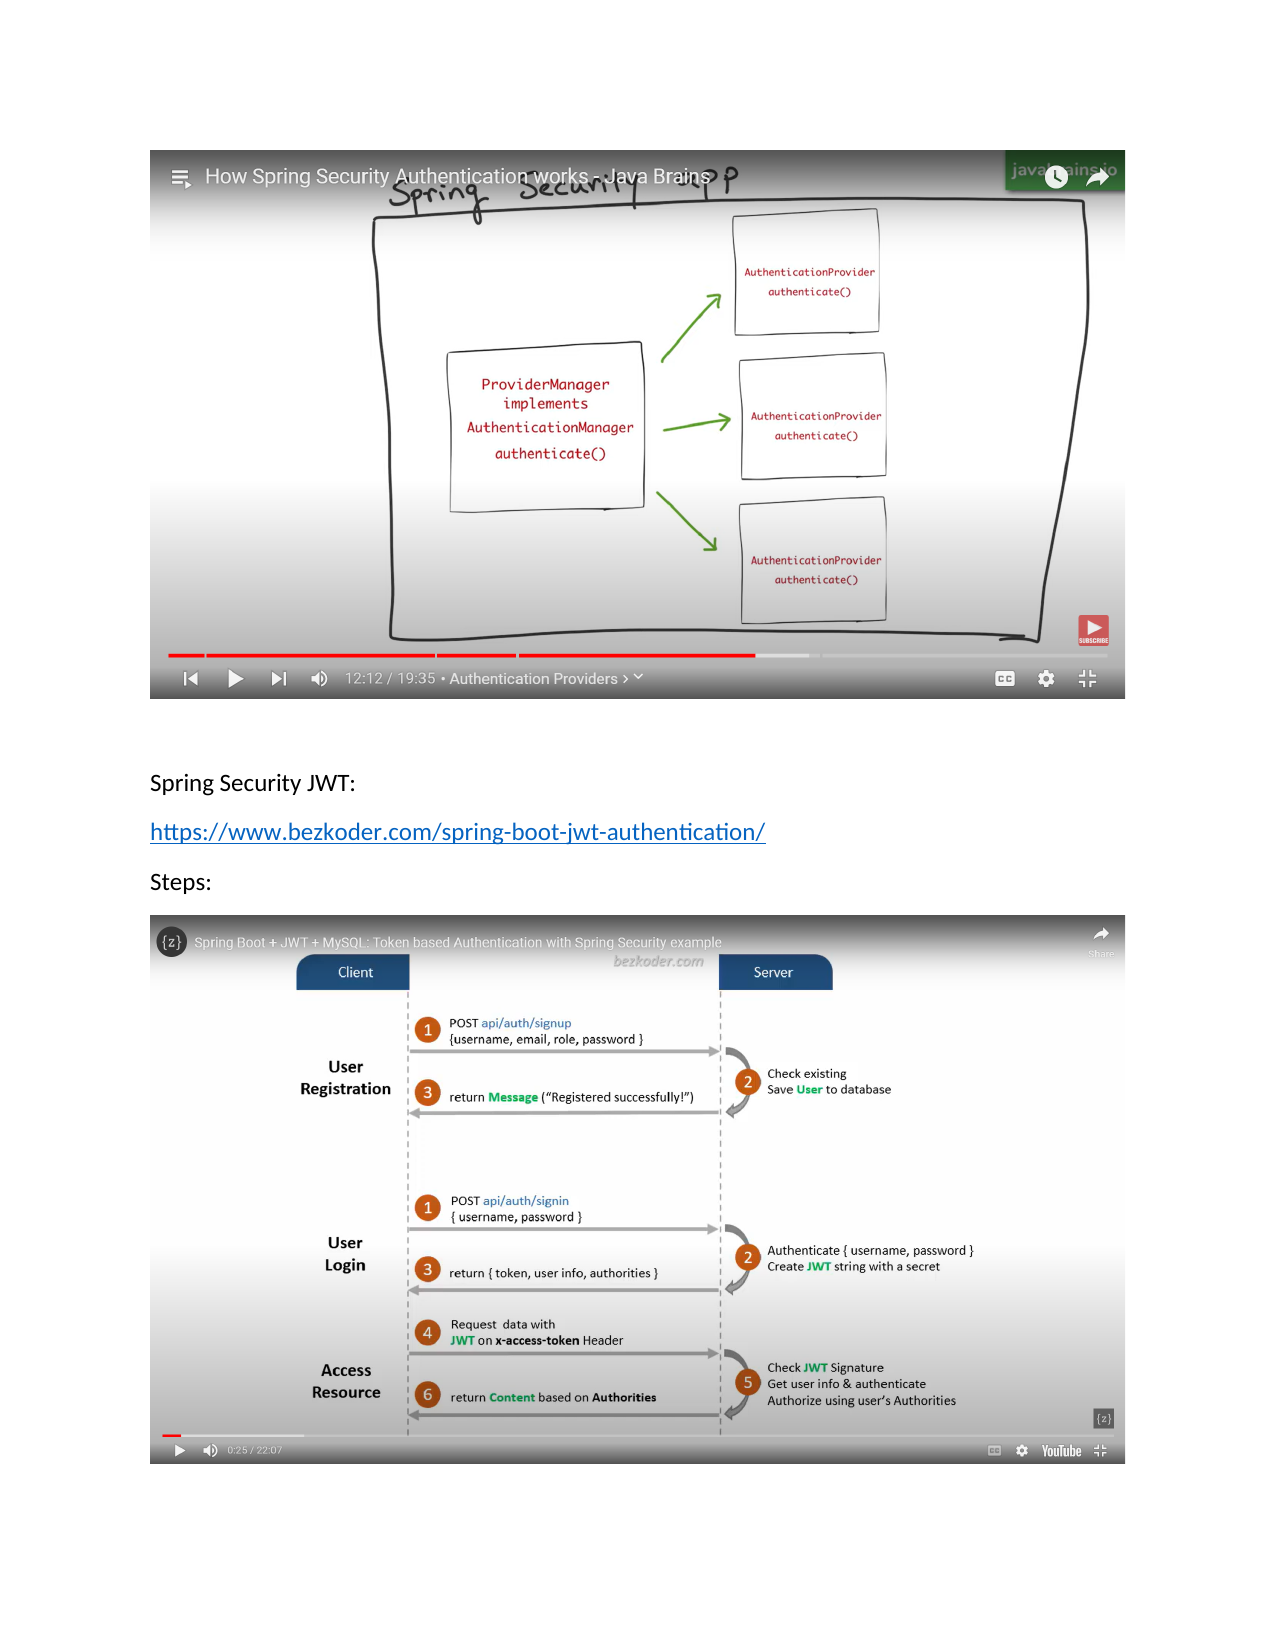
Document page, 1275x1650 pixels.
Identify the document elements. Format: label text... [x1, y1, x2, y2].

picture [150, 150, 1125, 699]
text Steps: [150, 866, 1125, 897]
text https://www.bezkoder.com/spring-boot-jwt-authentication/ [150, 816, 1125, 847]
text Spring Security JWT: [150, 767, 1125, 797]
picture [150, 915, 1125, 1464]
